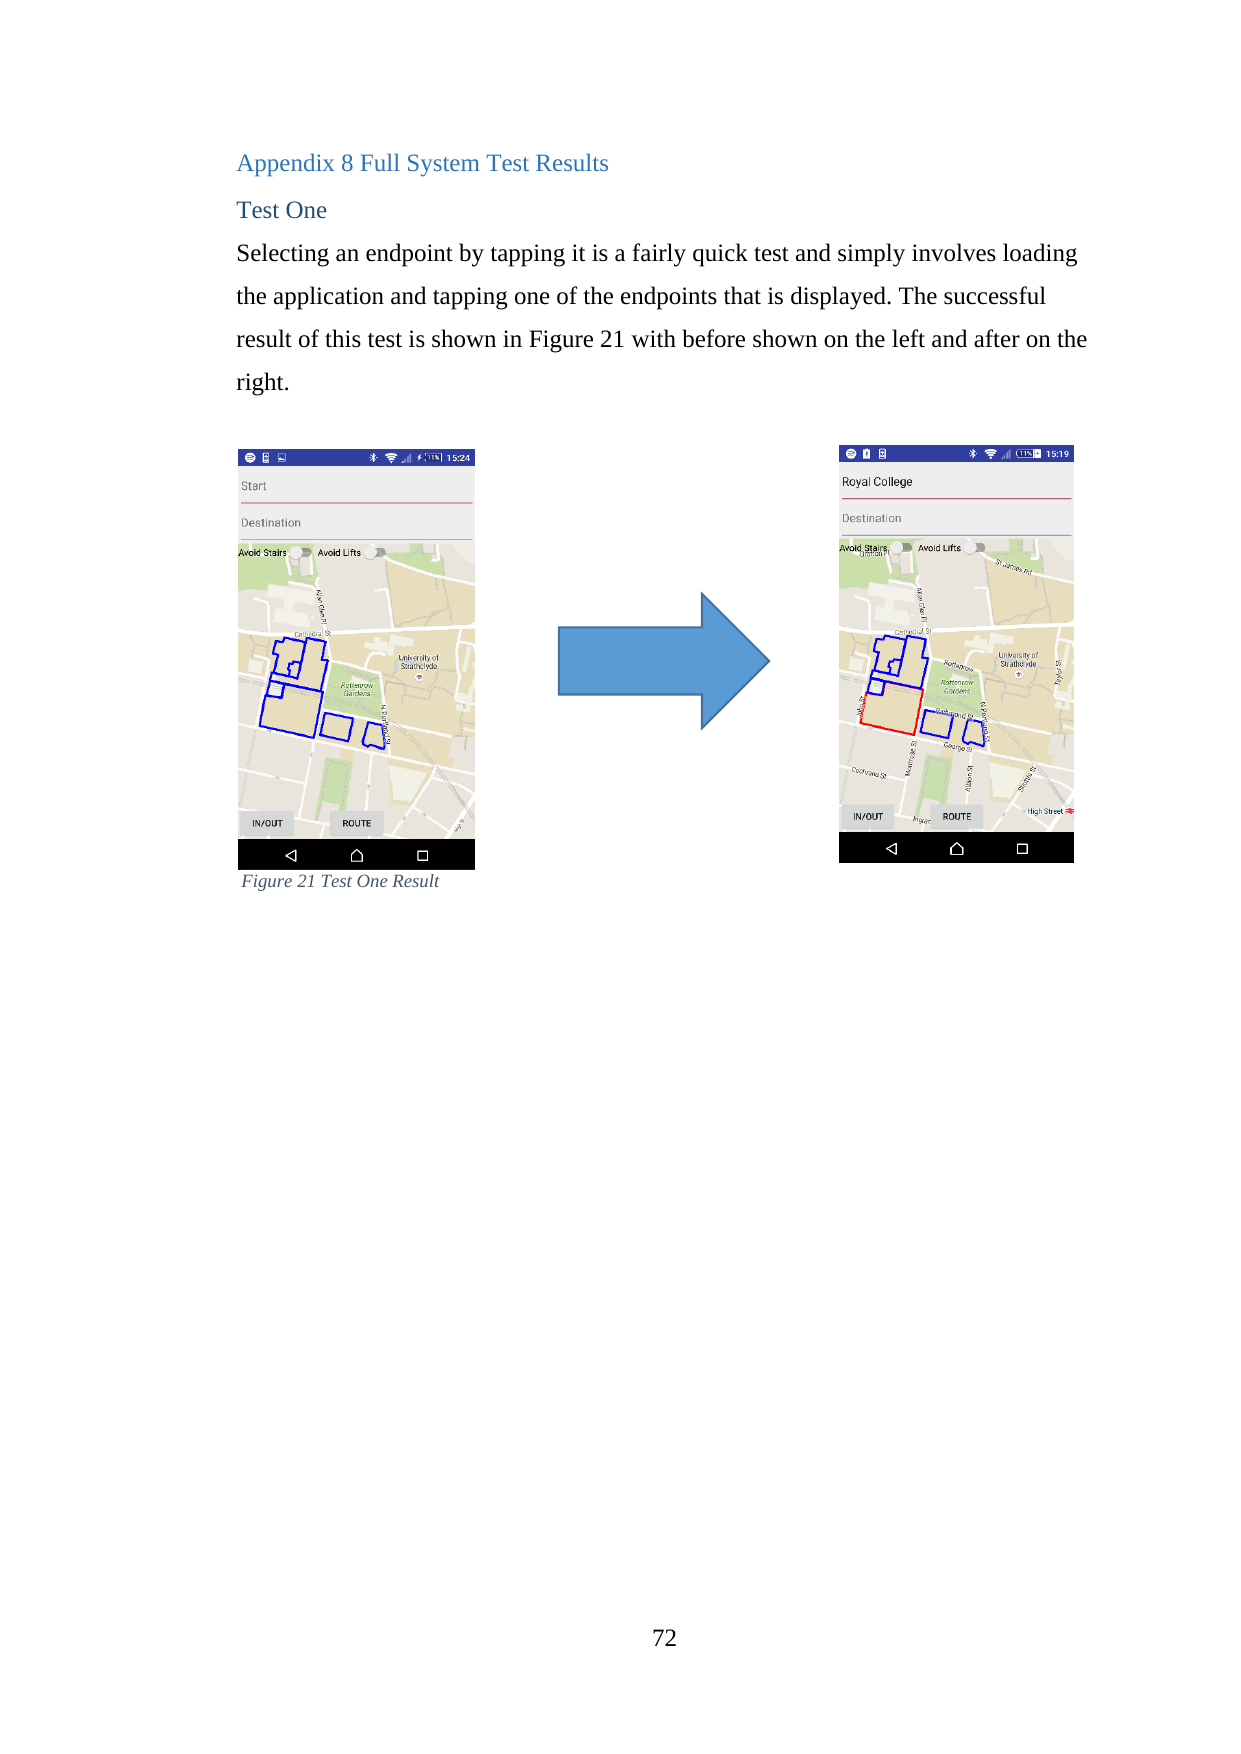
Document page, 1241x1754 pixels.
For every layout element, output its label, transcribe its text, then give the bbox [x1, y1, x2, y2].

subtitle Test One [236, 195, 1092, 224]
picture [839, 445, 1074, 863]
picture [238, 449, 475, 870]
text Selecting an endpoint by tapping it is a fairly quick test and simply involves loading the application and tapping one of the endpoints that is displayed. The successful result of this test is shown in Figure 21 with before shown on the left and after on the right. [236, 238, 1092, 396]
subtitle Appendix 8 Full System Test Results [236, 148, 1092, 176]
